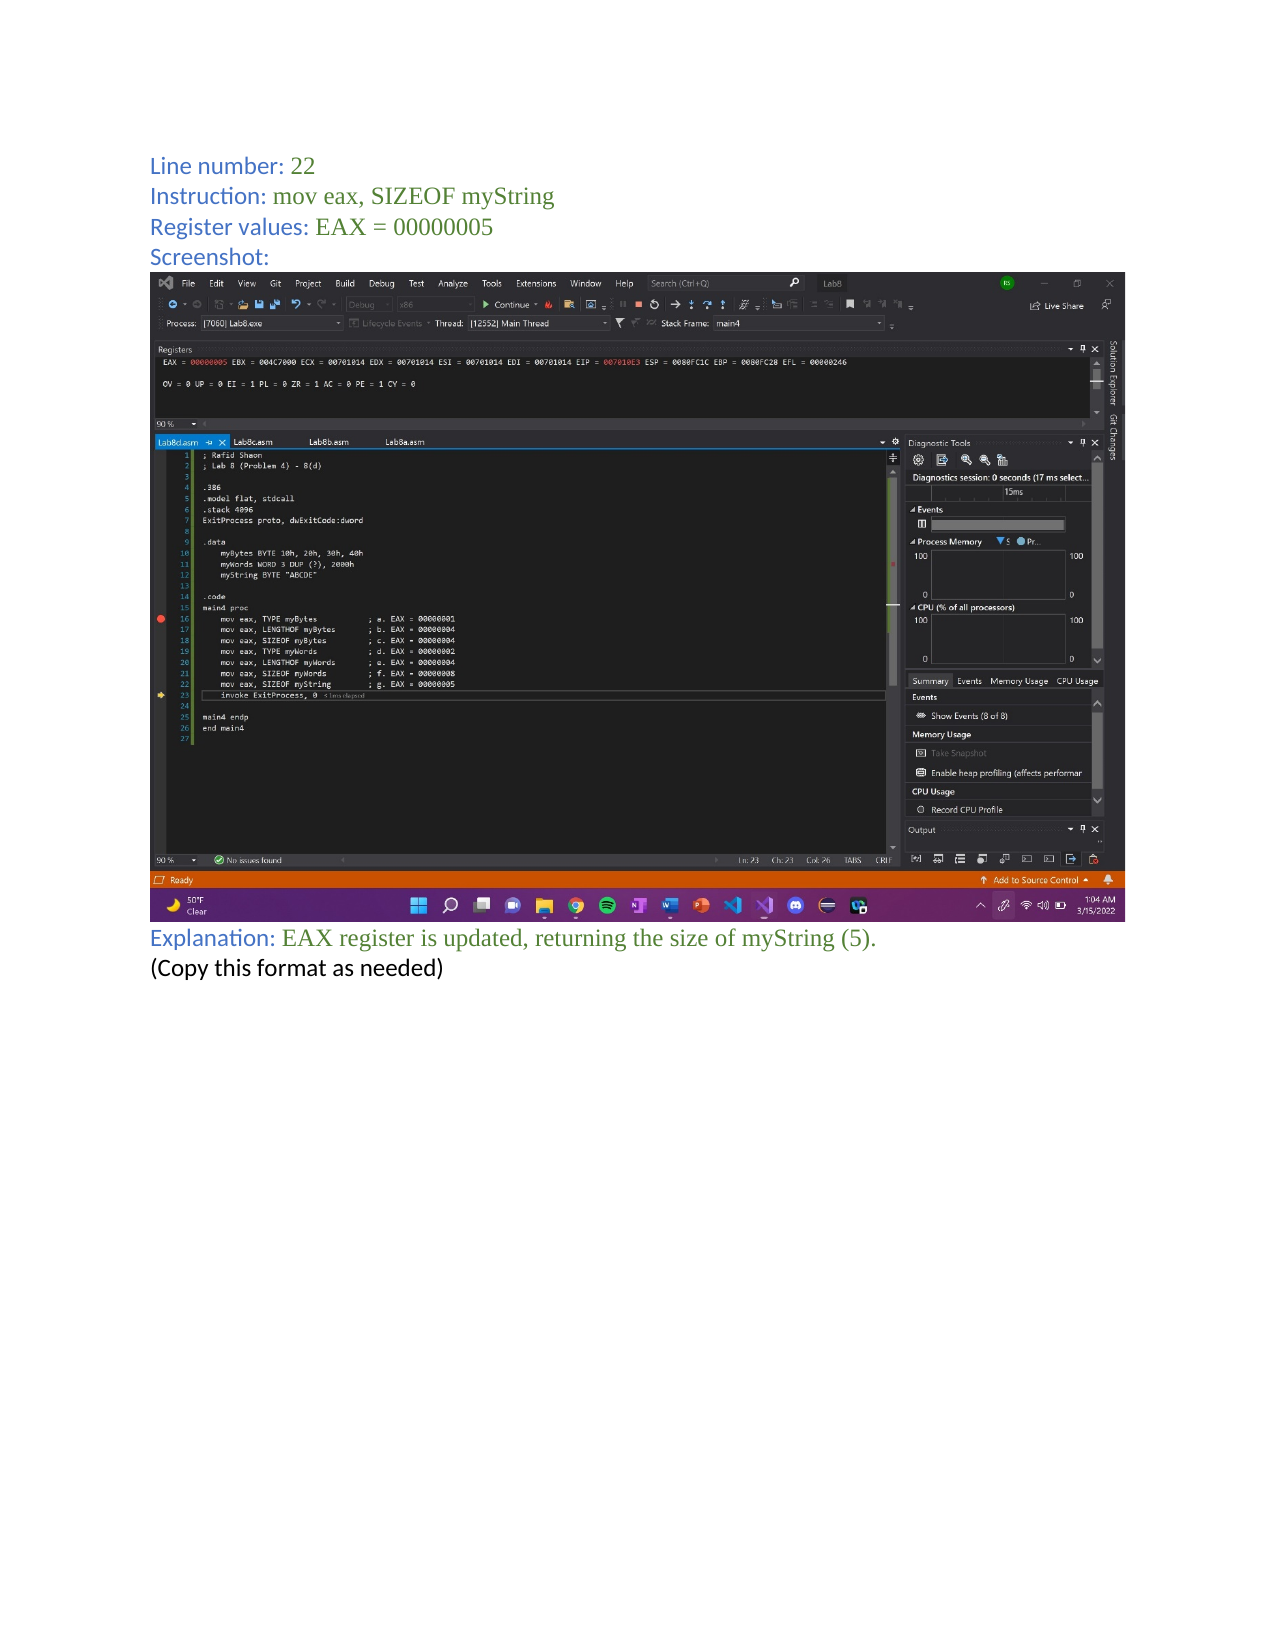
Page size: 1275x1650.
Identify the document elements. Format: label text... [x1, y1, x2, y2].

text Register values: EAX = 00000005 [150, 211, 1125, 242]
text Line number: 22 [150, 150, 1125, 181]
text Explanation: EAX register is updated, returning the size of myString (5). [150, 922, 1125, 953]
text Instruction: mov eax, SIZEOF myString [150, 181, 1125, 211]
text Screenshot: [150, 242, 1125, 272]
text (Copy this format as needed) [150, 953, 1125, 983]
picture [150, 272, 1125, 922]
